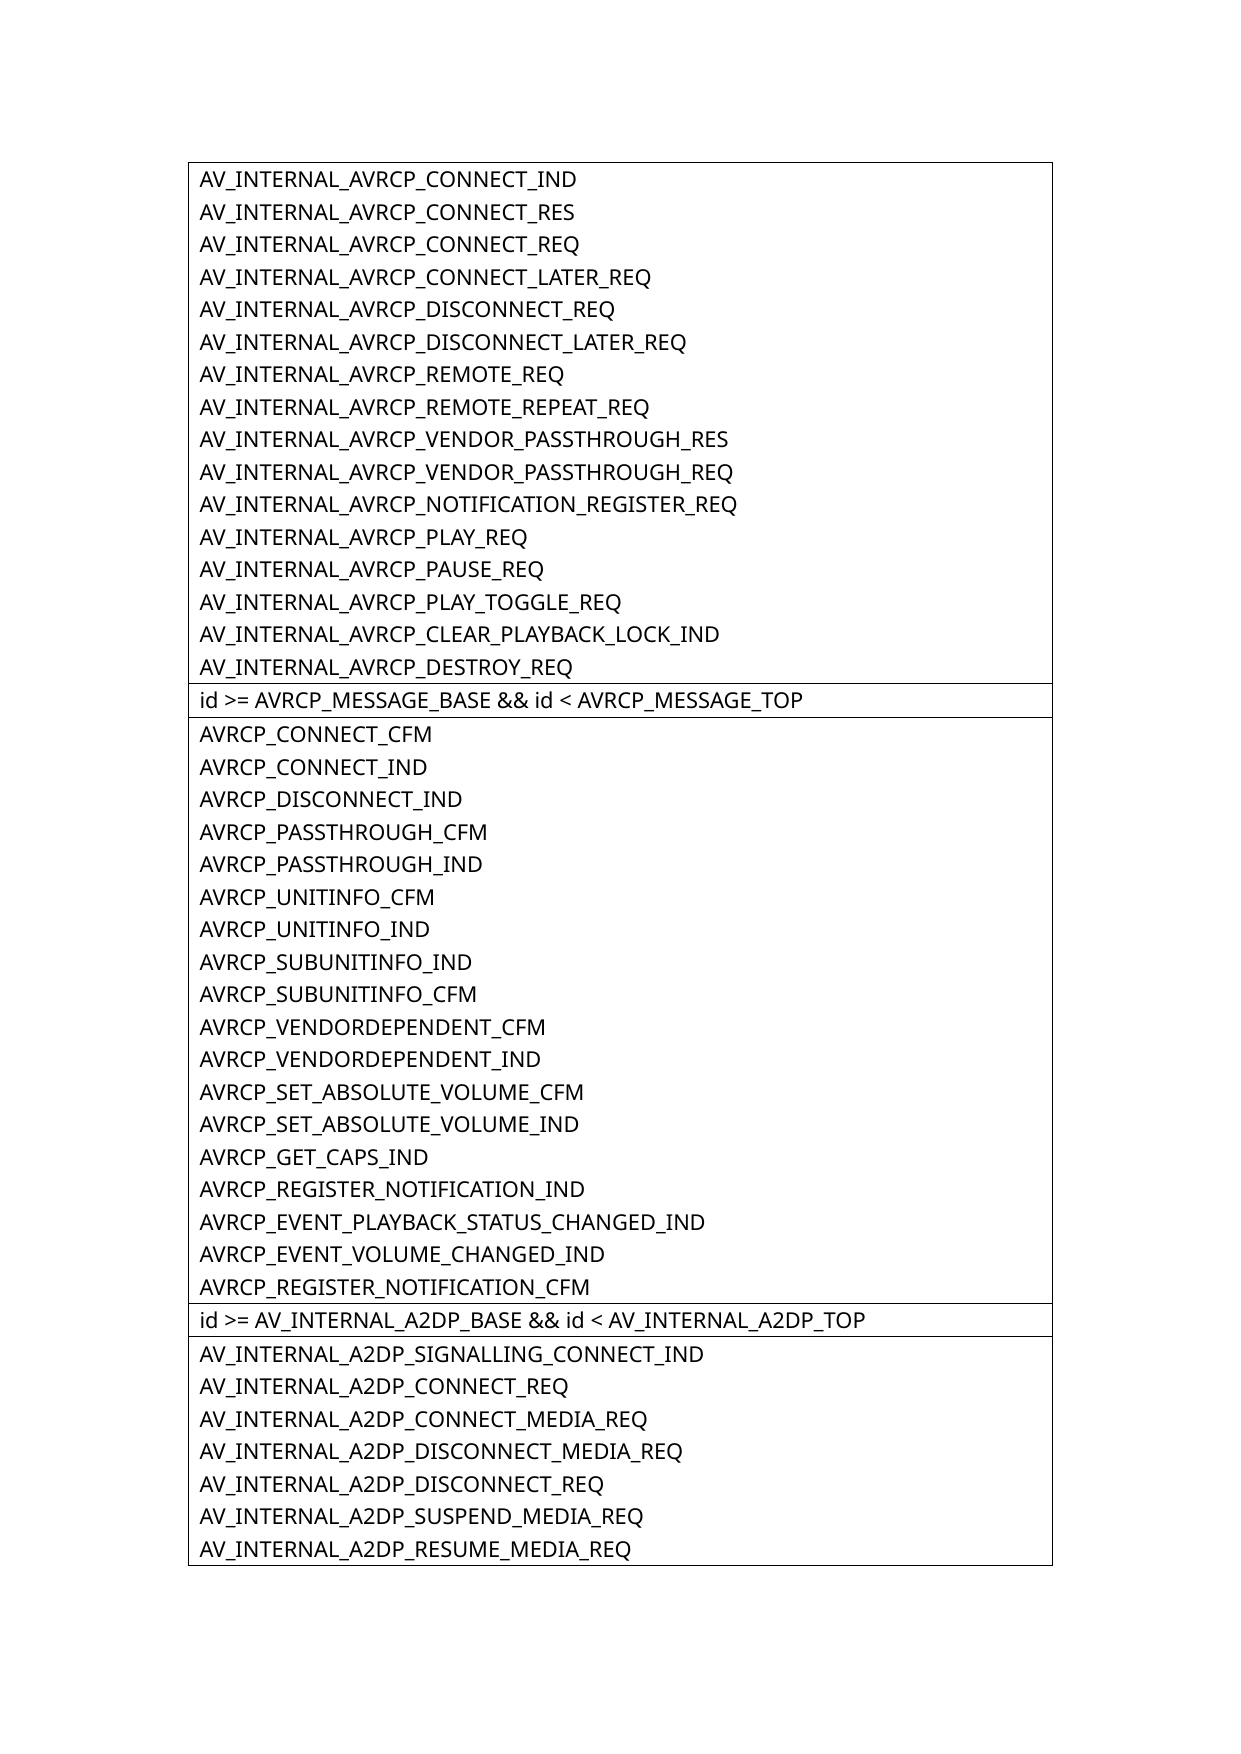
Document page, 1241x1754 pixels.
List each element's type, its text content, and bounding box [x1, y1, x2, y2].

table_cell id >= AVRCP_MESSAGE_BASE && id < AVRCP_MESSAGE_TOP [189, 684, 1052, 717]
table_cell id >= AV_INTERNAL_A2DP_BASE && id < AV_INTERNAL_A2DP_TOP [189, 1304, 1052, 1336]
table_cell AV_INTERNAL_AVRCP_CONNECT_IND AV_INTERNAL_AVRCP_CONNECT_RES AV_INTERNAL_AVRCP_CONNECT_REQ AV_INTERNAL_AVRCP_CONNECT_LATER_REQ AV_INTERNAL_AVRCP_DISCONNECT_REQ AV_INTERNAL_AVRCP_DISCONNECT_LATER_REQ AV_INTERNAL_AVRCP_REMOTE_REQ AV_INTERNAL_AVRCP_REMOTE_REPEAT_REQ AV_INTERNAL_AVRCP_VENDOR_PASSTHROUGH_RES AV_INTERNAL_AVRCP_VENDOR_PASSTHROUGH_REQ AV_INTERNAL_AVRCP_NOTIFICATION_REGISTER_REQ AV_INTERNAL_AVRCP_PLAY_REQ AV_INTERNAL_AVRCP_PAUSE_REQ AV_INTERNAL_AVRCP_PLAY_TOGGLE_REQ AV_INTERNAL_AVRCP_CLEAR_PLAYBACK_LOCK_IND AV_INTERNAL_AVRCP_DESTROY_REQ [189, 163, 1052, 683]
table_cell AVRCP_CONNECT_CFM AVRCP_CONNECT_IND AVRCP_DISCONNECT_IND AVRCP_PASSTHROUGH_CFM AVRCP_PASSTHROUGH_IND AVRCP_UNITINFO_CFM AVRCP_UNITINFO_IND AVRCP_SUBUNITINFO_IND AVRCP_SUBUNITINFO_CFM AVRCP_VENDORDEPENDENT_CFM AVRCP_VENDORDEPENDENT_IND AVRCP_SET_ABSOLUTE_VOLUME_CFM AVRCP_SET_ABSOLUTE_VOLUME_IND AVRCP_GET_CAPS_IND AVRCP_REGISTER_NOTIFICATION_IND AVRCP_EVENT_PLAYBACK_STATUS_CHANGED_IND AVRCP_EVENT_VOLUME_CHANGED_IND AVRCP_REGISTER_NOTIFICATION_CFM [189, 718, 1052, 1303]
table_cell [189, 1337, 1052, 1565]
